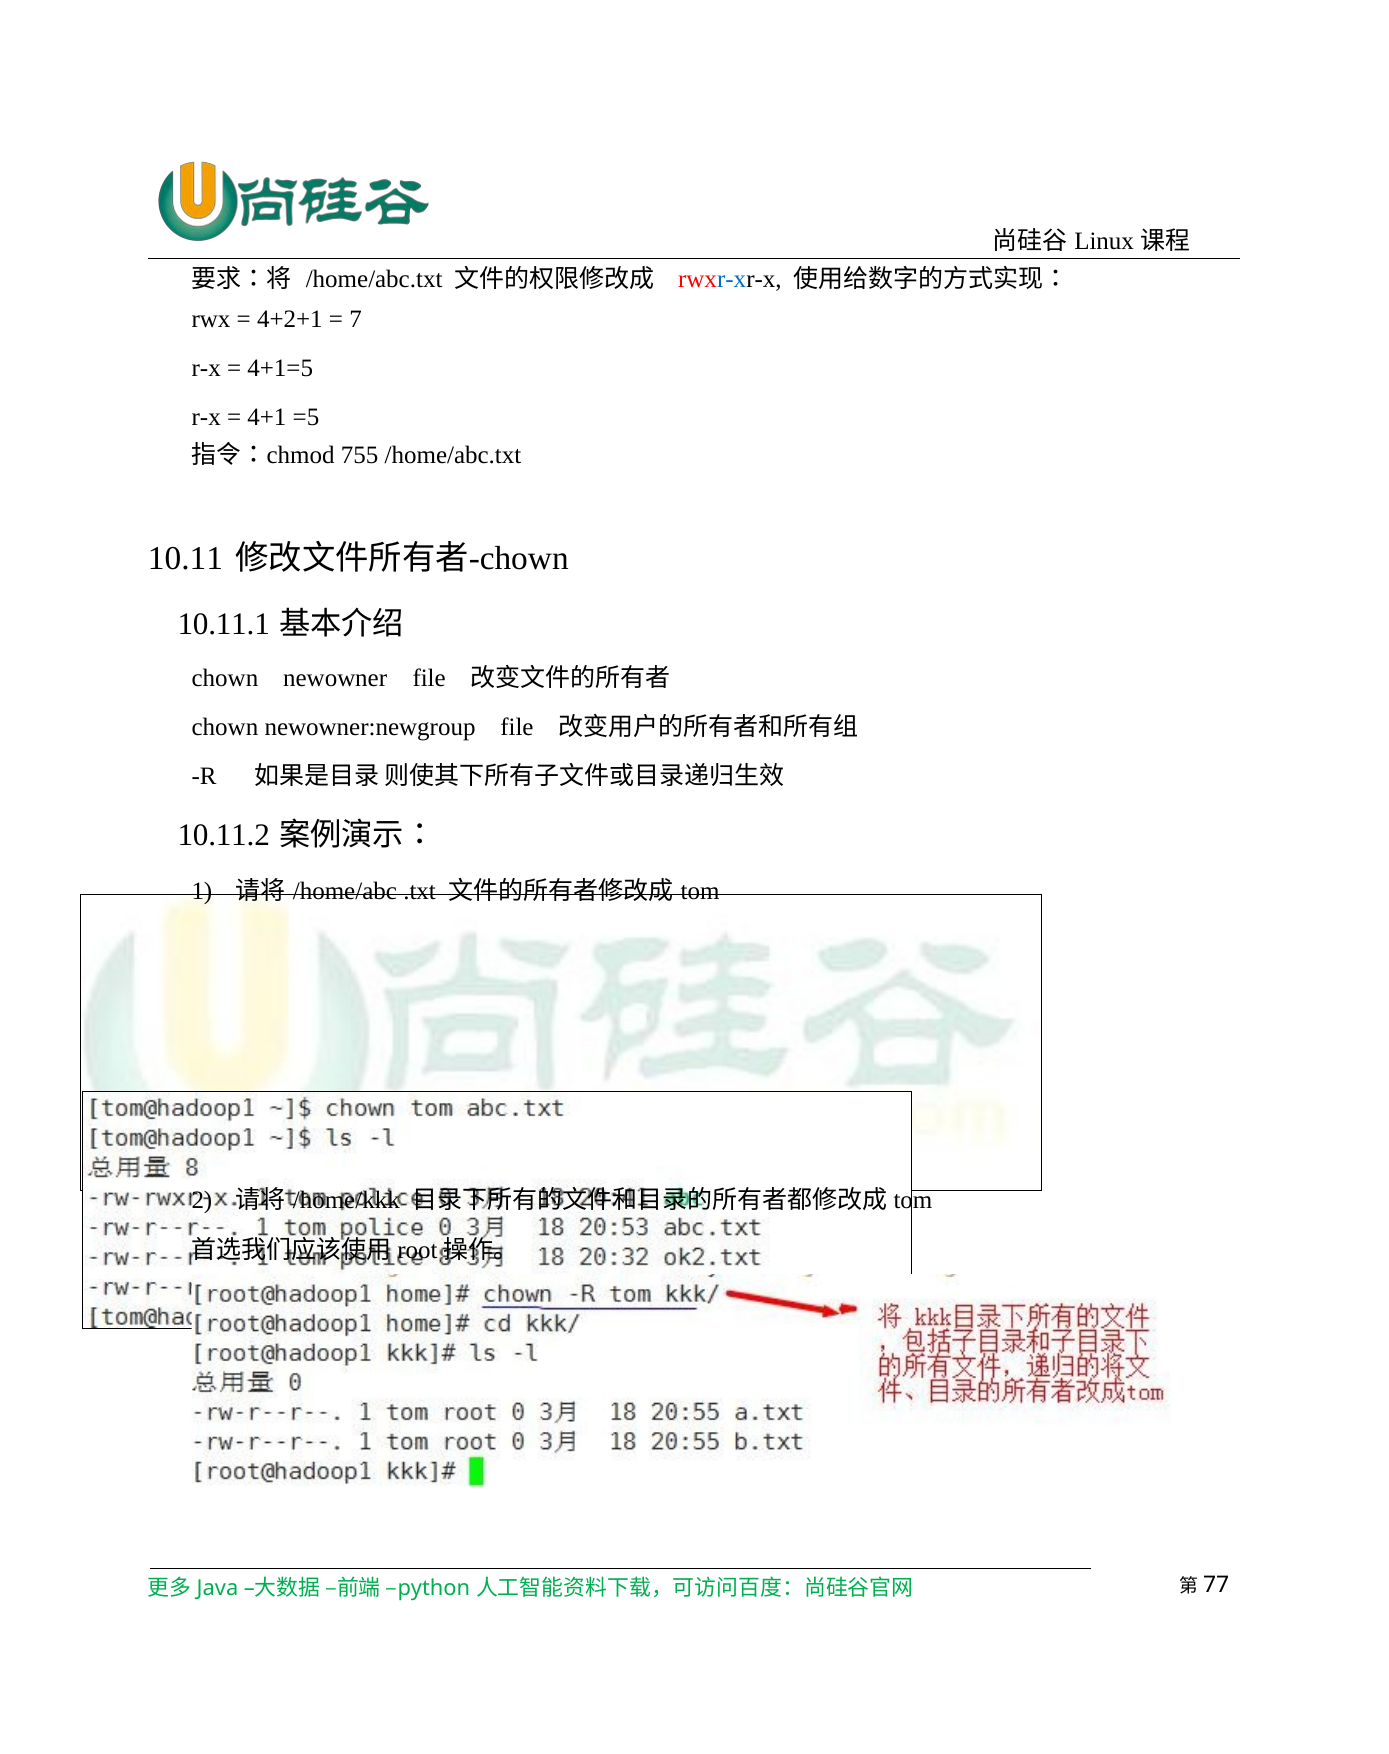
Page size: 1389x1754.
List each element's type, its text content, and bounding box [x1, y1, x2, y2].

picture [83, 1092, 1171, 1487]
text chown newowner file 改变文件的所有者 [191, 647, 1338, 697]
list 请将 /home/abc .txt 文件的所有者修改成 tom [191, 858, 1338, 910]
picture [81, 895, 1041, 1190]
text 要求：将 /home/abc.txt 文件的权限修改成 rwxr-xr-x, 使用给数字的方式实现： [191, 261, 1338, 295]
subtitle 修改文件所有者-chown [148, 515, 1338, 583]
text 指令：chmod 755 /home/abc.txt [191, 437, 1338, 471]
subtitle 基本介绍 [177, 583, 1338, 647]
text r-x = 4+1=5 [191, 353, 1338, 382]
subtitle 案例演示： [177, 795, 1338, 858]
text 首选我们应该使用 root 操作。 [191, 1218, 1338, 1268]
text -R 如果是目录 则使其下所有子文件或目录递归生效 [191, 745, 1338, 795]
text r-x = 4+1 =5 [191, 402, 1338, 431]
picture [147, 153, 436, 249]
text chown newowner:newgroup file 改变用户的所有者和所有组 [191, 697, 1338, 745]
text rwx = 4+2+1 = 7 [191, 304, 1338, 333]
list 请将 /home/kkk 目录下所有的文件和目录的所有者都修改成 tom [191, 1171, 1338, 1218]
